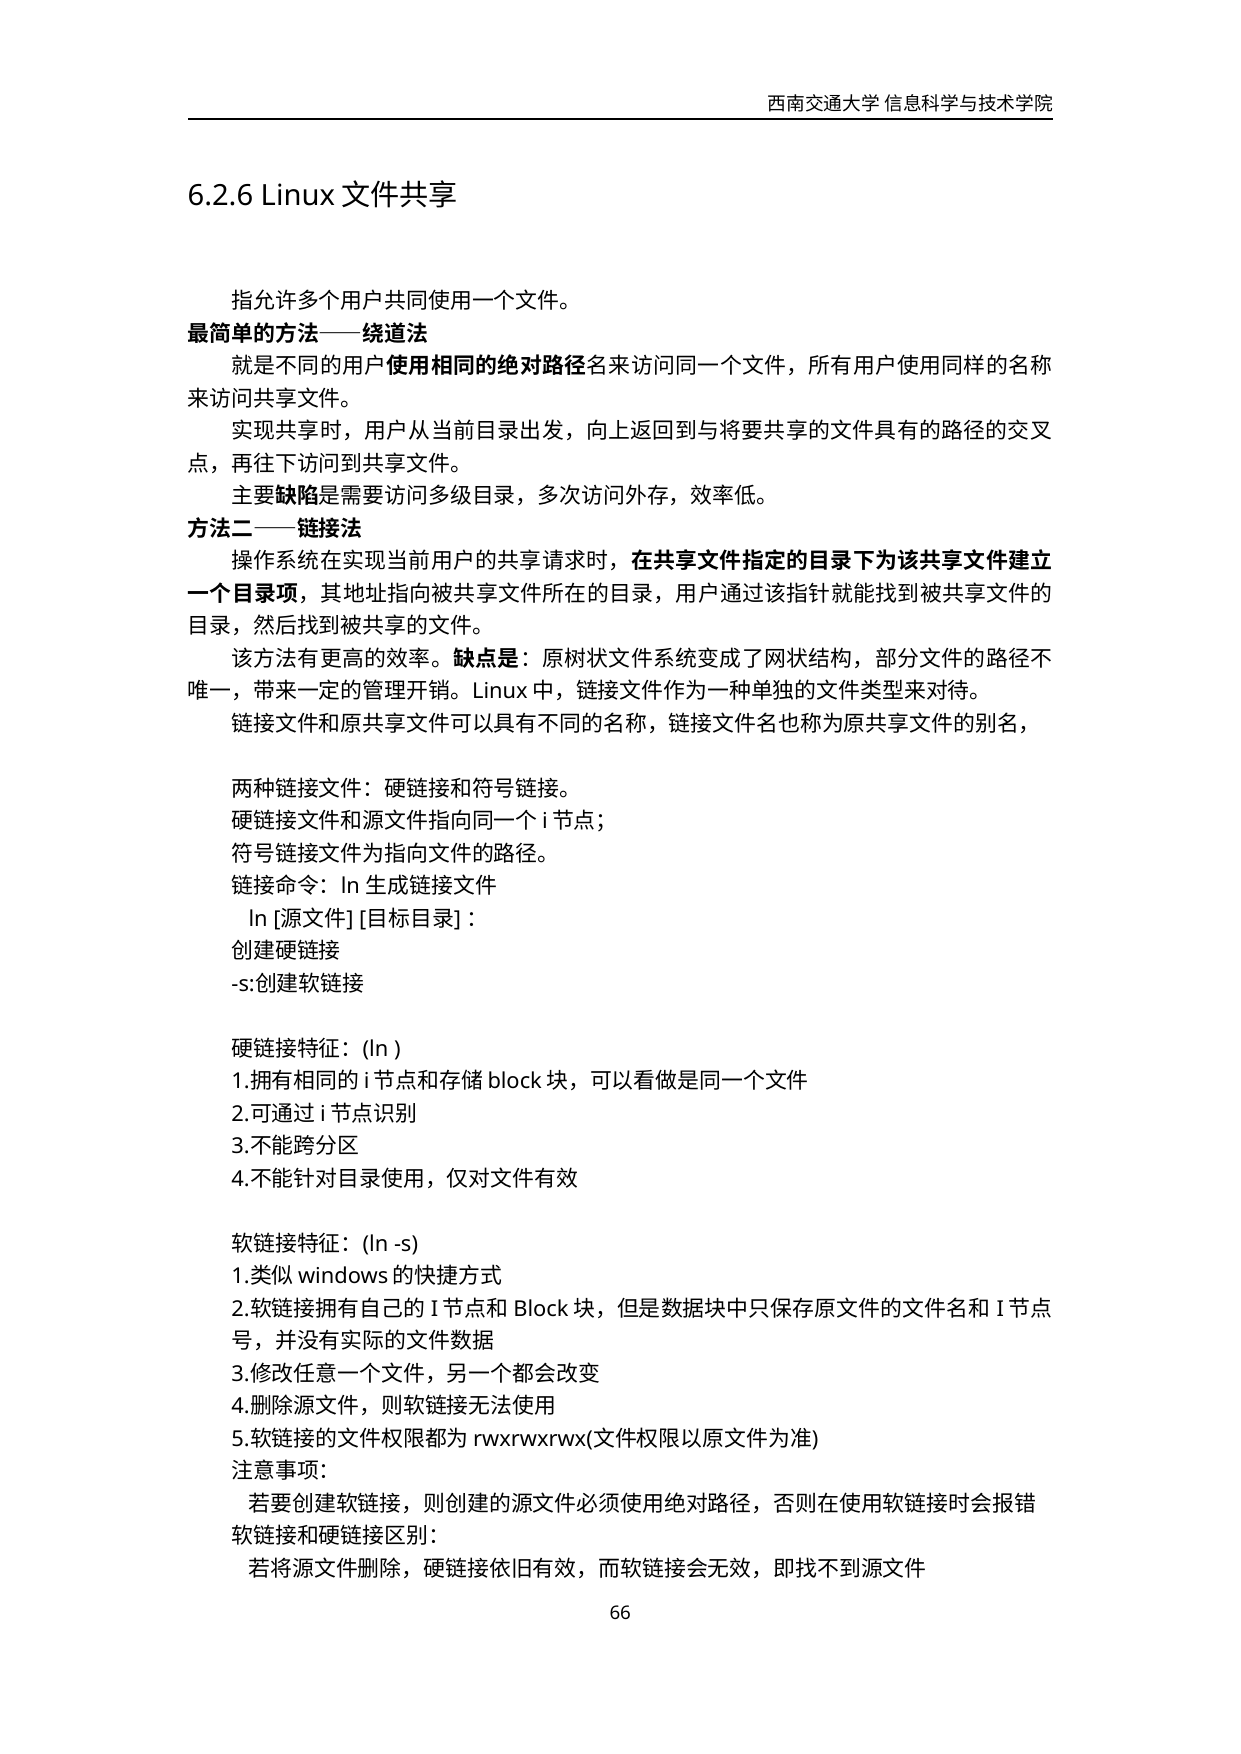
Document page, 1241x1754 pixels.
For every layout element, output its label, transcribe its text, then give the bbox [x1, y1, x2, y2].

text 4.删除源文件，则软链接无法使用 [187, 1388, 1053, 1420]
text 软链接特征：(ln -s) [187, 1225, 1053, 1258]
text 链接命令：ln 生成链接文件 [187, 868, 1053, 900]
text 若将源文件删除，硬链接依旧有效，而软链接会无效，即找不到源文件 [187, 1550, 1053, 1583]
text 链接文件和原共享文件可以具有不同的名称，链接文件名也称为原共享文件的别名， [187, 705, 1053, 738]
text 最简单的方法——绕道法 [187, 315, 1053, 348]
text 方法二——链接法 [187, 510, 1053, 543]
text 4.不能针对目录使用，仅对文件有效 [187, 1160, 1053, 1193]
text 主要缺陷是需要访问多级目录，多次访问外存，效率低。 [187, 478, 1053, 510]
text 1.类似windows的快捷方式 [187, 1258, 1053, 1290]
text 3.修改任意一个文件，另一个都会改变 [187, 1355, 1053, 1388]
subtitle 6.2.6 Linux文件共享 [187, 160, 1053, 225]
text 符号链接文件为指向文件的路径。 [187, 835, 1053, 868]
text 硬链接文件和源文件指向同一个i节点； [187, 803, 1053, 835]
text 创建硬链接 [187, 933, 1053, 965]
text 指允许多个用户共同使用一个文件。 [187, 283, 1053, 315]
text 3.不能跨分区 [187, 1128, 1053, 1160]
text 5.软链接的文件权限都为rwxrwxrwx(文件权限以原文件为准) [187, 1420, 1053, 1453]
text 该方法有更高的效率。缺点是：原树状文件系统变成了网状结构，部分文件的路径不唯一，带来一定的管理开销。Linux中，链接文件作为一种单独的文件类型来对待。 [187, 640, 1053, 705]
text 注意事项： [187, 1453, 1053, 1485]
text 2.可通过i节点识别 [187, 1095, 1053, 1128]
text 操作系统在实现当前用户的共享请求时，在共享文件指定的目录下为该共享文件建立一个目录项，其地址指向被共享文件所在的目录，用户通过该指针就能找到被共享文件的目录，然后找到被共享的文件。 [187, 543, 1053, 640]
text 硬链接特征：(ln ) [187, 1030, 1053, 1063]
text -s:创建软链接 [187, 965, 1053, 998]
text 就是不同的用户使用相同的绝对路径名来访问同一个文件，所有用户使用同样的名称来访问共享文件。 [187, 348, 1053, 413]
text 1.拥有相同的i节点和存储block块，可以看做是同一个文件 [187, 1063, 1053, 1095]
text ln [源文件] [目标目录] ： [187, 900, 1053, 933]
text 2.软链接拥有自己的I节点和Block块，但是数据块中只保存原文件的文件名和I节点号，并没有实际的文件数据 [231, 1290, 1053, 1355]
text 两种链接文件：硬链接和符号链接。 [187, 770, 1053, 803]
text 实现共享时，用户从当前目录出发，向上返回到与将要共享的文件具有的路径的交叉点，再往下访问到共享文件。 [187, 413, 1053, 478]
text 若要创建软链接，则创建的源文件必须使用绝对路径，否则在使用软链接时会报错 [187, 1485, 1053, 1518]
text 软链接和硬链接区别： [187, 1518, 1053, 1550]
